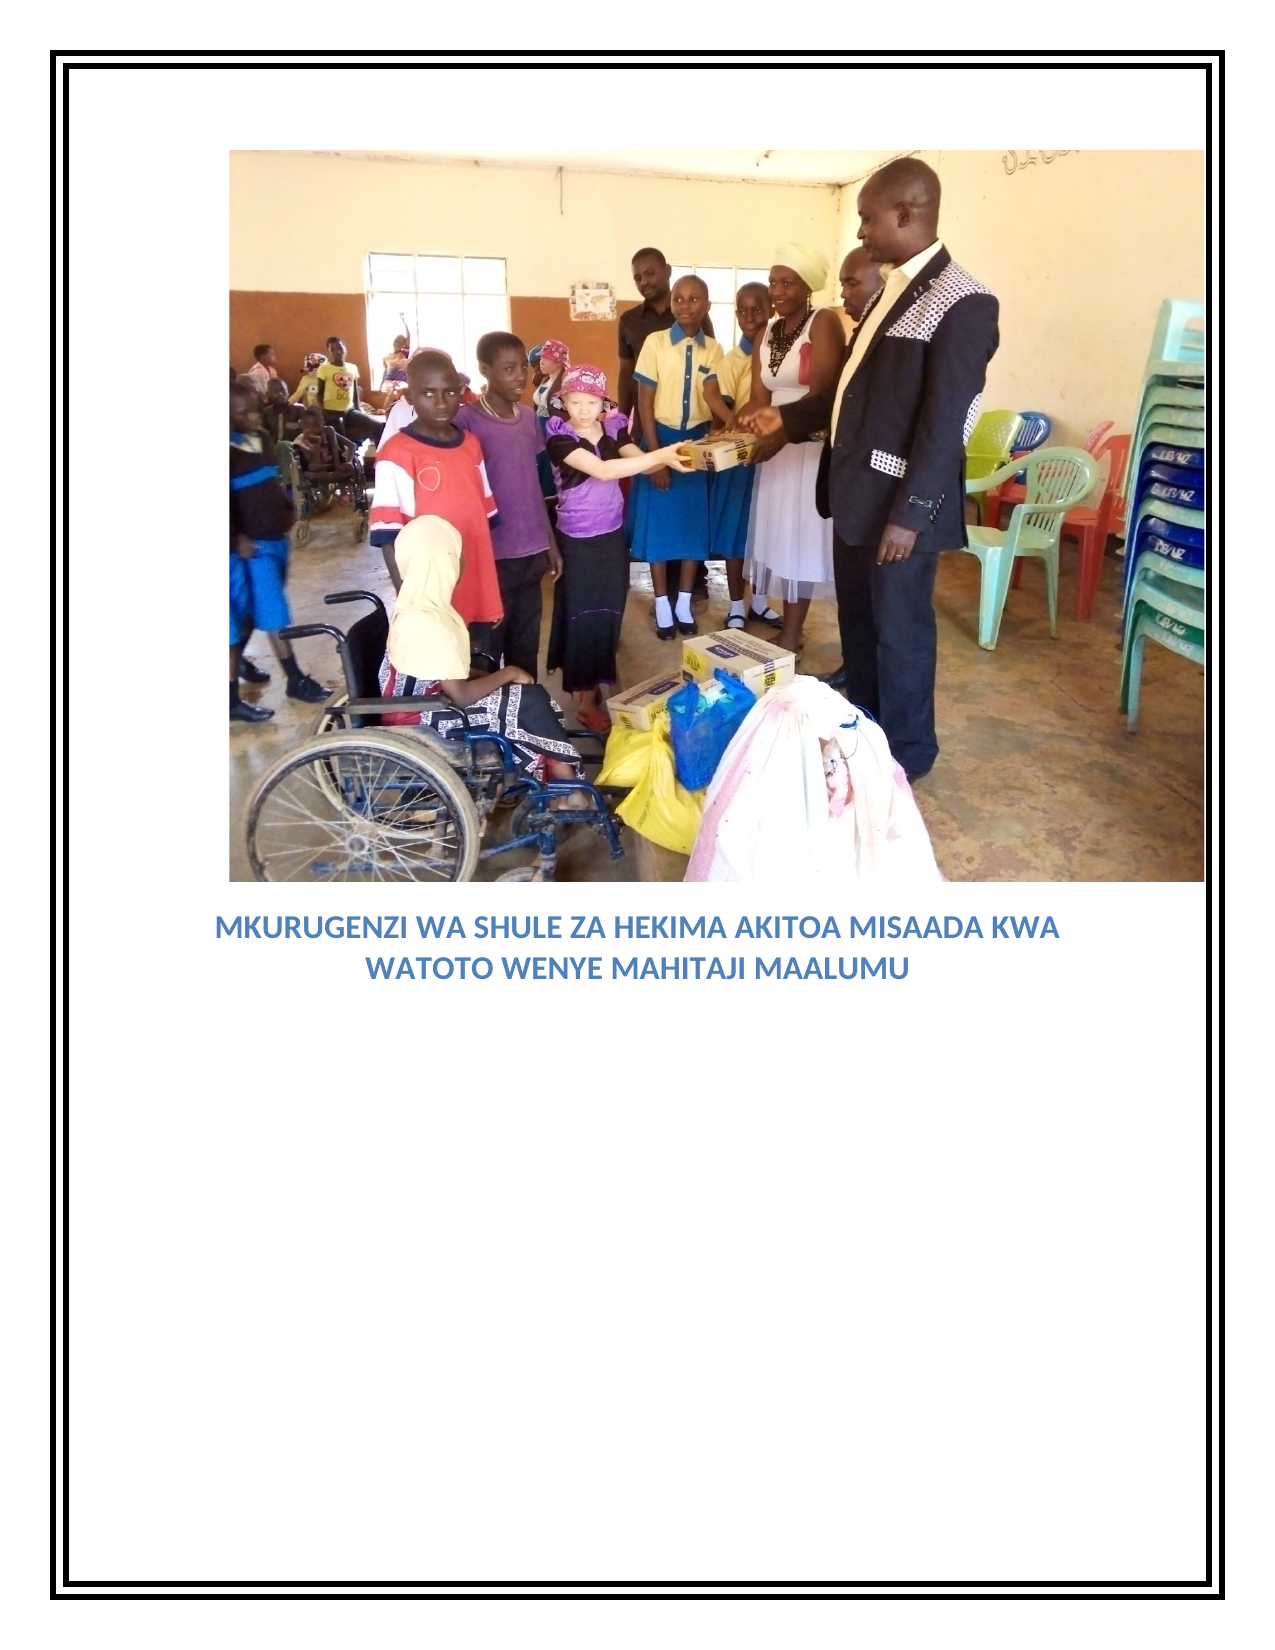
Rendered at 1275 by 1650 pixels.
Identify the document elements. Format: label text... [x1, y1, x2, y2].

picture [229, 150, 1205, 882]
text MKURUGENZI WA SHULE ZA HEKIMA AKITOA MISAADA KWA WATOTO WENYE MAHITAJI MAALUMU [150, 906, 1125, 988]
